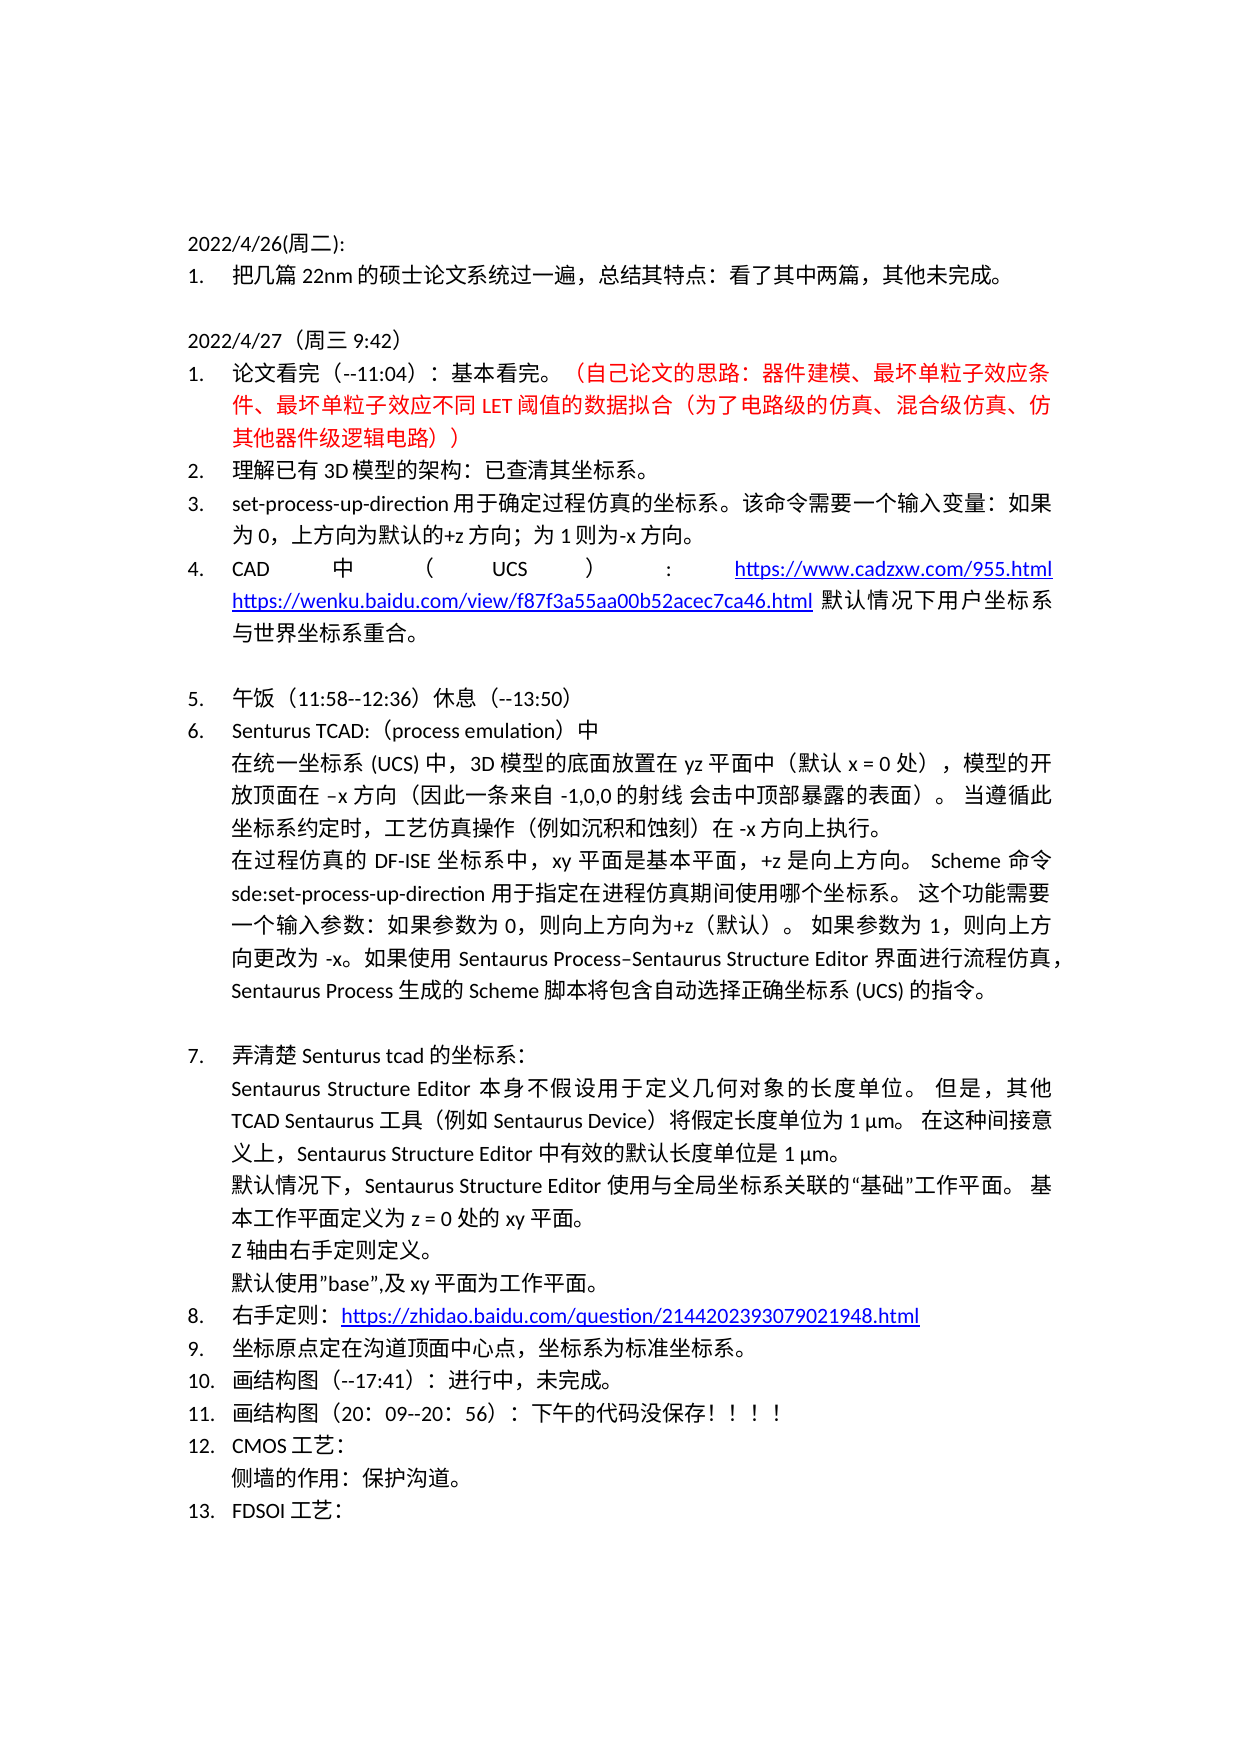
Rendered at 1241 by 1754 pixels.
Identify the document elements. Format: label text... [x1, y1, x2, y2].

list FDSOI工艺： [187, 1494, 1053, 1527]
list 把几篇22nm的硕士论文系统过一遍，总结其特点：看了其中两篇，其他未完成。 [187, 259, 1053, 292]
list 在统一坐标系 (UCS) 中，3D 模型的底面放置在 yz 平面中（默认 x = 0 处），模型的开放顶面在 –x 方向（因此一条来自 -1,0,0的射线 会击中顶部暴露的表面）。 当遵循此坐标系约定时，工艺仿真操作（例如沉积和蚀刻）在 -x 方向上执行。 [231, 747, 1053, 844]
list 右手定则：https://zhidao.baidu.com/question/2144202393079021948.html [187, 1299, 1053, 1332]
list 2022/4/26(周二): [187, 227, 1053, 259]
list 坐标原点定在沟道顶面中心点，坐标系为标准坐标系。 [187, 1332, 1053, 1364]
list 论文看完（--11:04）：基本看完。（自己论文的思路：器件建模、最坏单粒子效应条件、最坏单粒子效应不同LET阈值的数据拟合（为了电路级的仿真、混合级仿真、仿其他器件级逻辑电路）） [187, 357, 1053, 454]
list set-process-up-direction用于确定过程仿真的坐标系。该命令需要一个输入变量：如果为0，上方向为默认的+z方向；为1则为-x方向。 [187, 487, 1053, 552]
list Sentaurus Structure Editor 本身不假设用于定义几何对象的长度单位。 但是，其他 TCAD Sentaurus 工具（例如 Sentaurus Device）将假定长度单位为 1 μm。 在这种间接意义上，Sentaurus Structure Editor 中有效的默认长度单位是 1 μm。 [231, 1072, 1053, 1169]
list 2022/4/27（周三 9:42） [187, 324, 1053, 357]
list Z轴由右手定则定义。 [231, 1234, 1053, 1267]
list 弄清楚Senturus tcad 的坐标系： [187, 1039, 1053, 1072]
list 在过程仿真的 DF-ISE 坐标系中，xy 平面是基本平面，+z 是向上方向。 Scheme 命令 sde:set-process-up-direction 用于指定在进程仿真期间使用哪个坐标系。 这个功能需要一个输入参数：如果参数为0，则向上方向为+z（默认）。 如果参数为 1，则向上方向更改为 -x。如果使用 Sentaurus Process–Sentaurus Structure Editor 界面进行流程仿真，Sentaurus Process 生成的 Scheme 脚本将包含自动选择正确坐标系 (UCS) 的指令。 [231, 844, 1053, 1007]
list 画结构图（20：09--20：56）：下午的代码没保存！！！！ [187, 1397, 1053, 1429]
list CMOS工艺： [187, 1429, 1053, 1462]
list Senturus TCAD:（process emulation）中 [187, 714, 1053, 747]
list CAD中（UCS）: https://www.cadzxw.com/955.html https://wenku.baidu.com/view/f87f3a55aa00b52acec7ca46.html 默认情况下用户坐标系与世界坐标系重合。 [187, 552, 1053, 649]
list 理解已有3D模型的架构：已查清其坐标系。 [187, 454, 1053, 487]
list 默认情况下，Sentaurus Structure Editor 使用与全局坐标系关联的“基础”工作平面。 基本工作平面定义为 z = 0 处的 xy 平面。 [231, 1169, 1053, 1234]
list 午饭（11:58--12:36）休息（--13:50） [187, 682, 1053, 714]
list 画结构图（--17:41）：进行中，未完成。 [187, 1364, 1053, 1397]
list 默认使用”base”,及xy平面为工作平面。 [231, 1267, 1053, 1299]
list 侧墙的作用：保护沟道。 [187, 1462, 1053, 1494]
